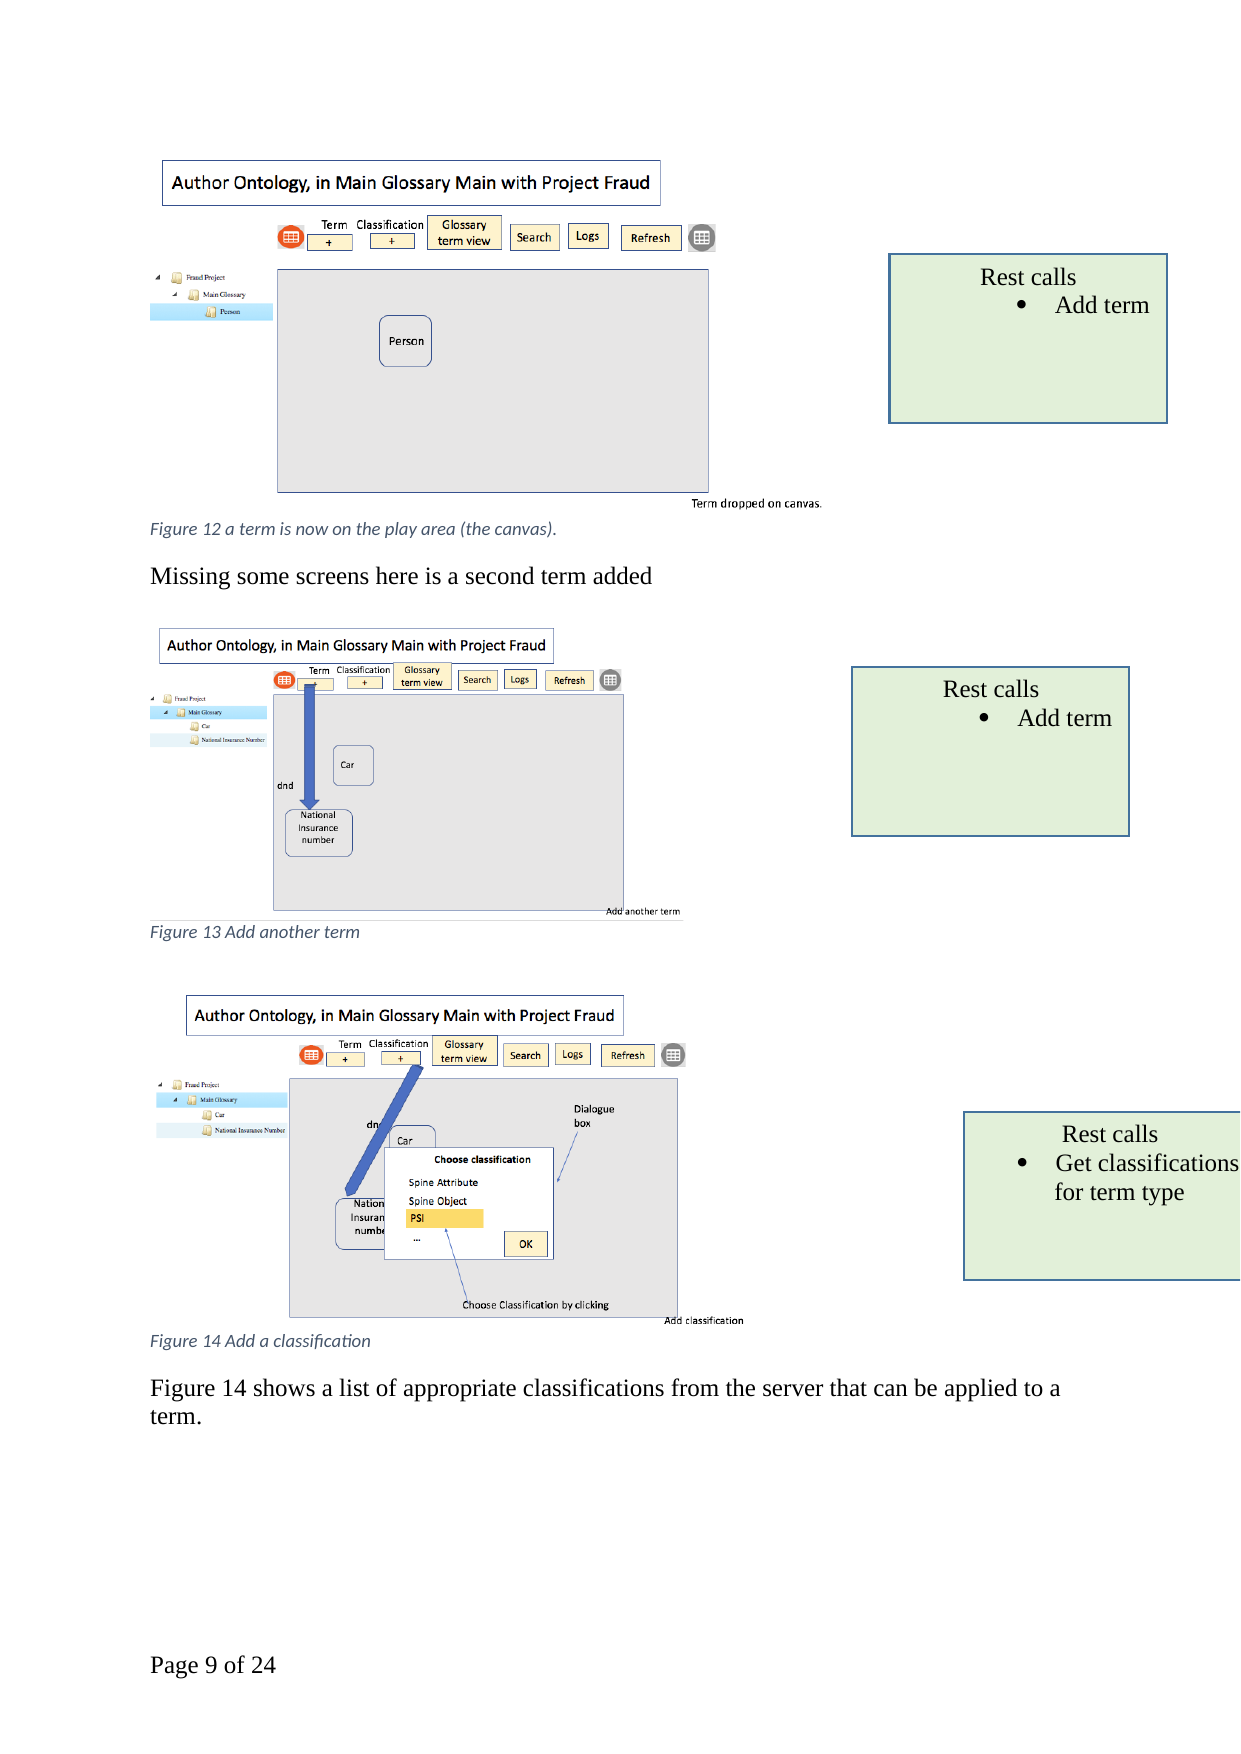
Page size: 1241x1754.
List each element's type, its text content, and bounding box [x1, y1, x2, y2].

text Figure 13 Add another term [150, 921, 1090, 943]
text Figure 14 shows a list of appropriate classifications from the server that can be applied to a term. [150, 1373, 1090, 1430]
text Figure 12 a term is now on the play area (the canvas). [150, 518, 1090, 541]
text Figure 14 Add a classification [150, 1329, 1090, 1352]
picture [150, 618, 684, 921]
picture [156, 993, 746, 1329]
picture [150, 150, 826, 518]
text Missing some screens here is a second term added [150, 561, 1090, 590]
